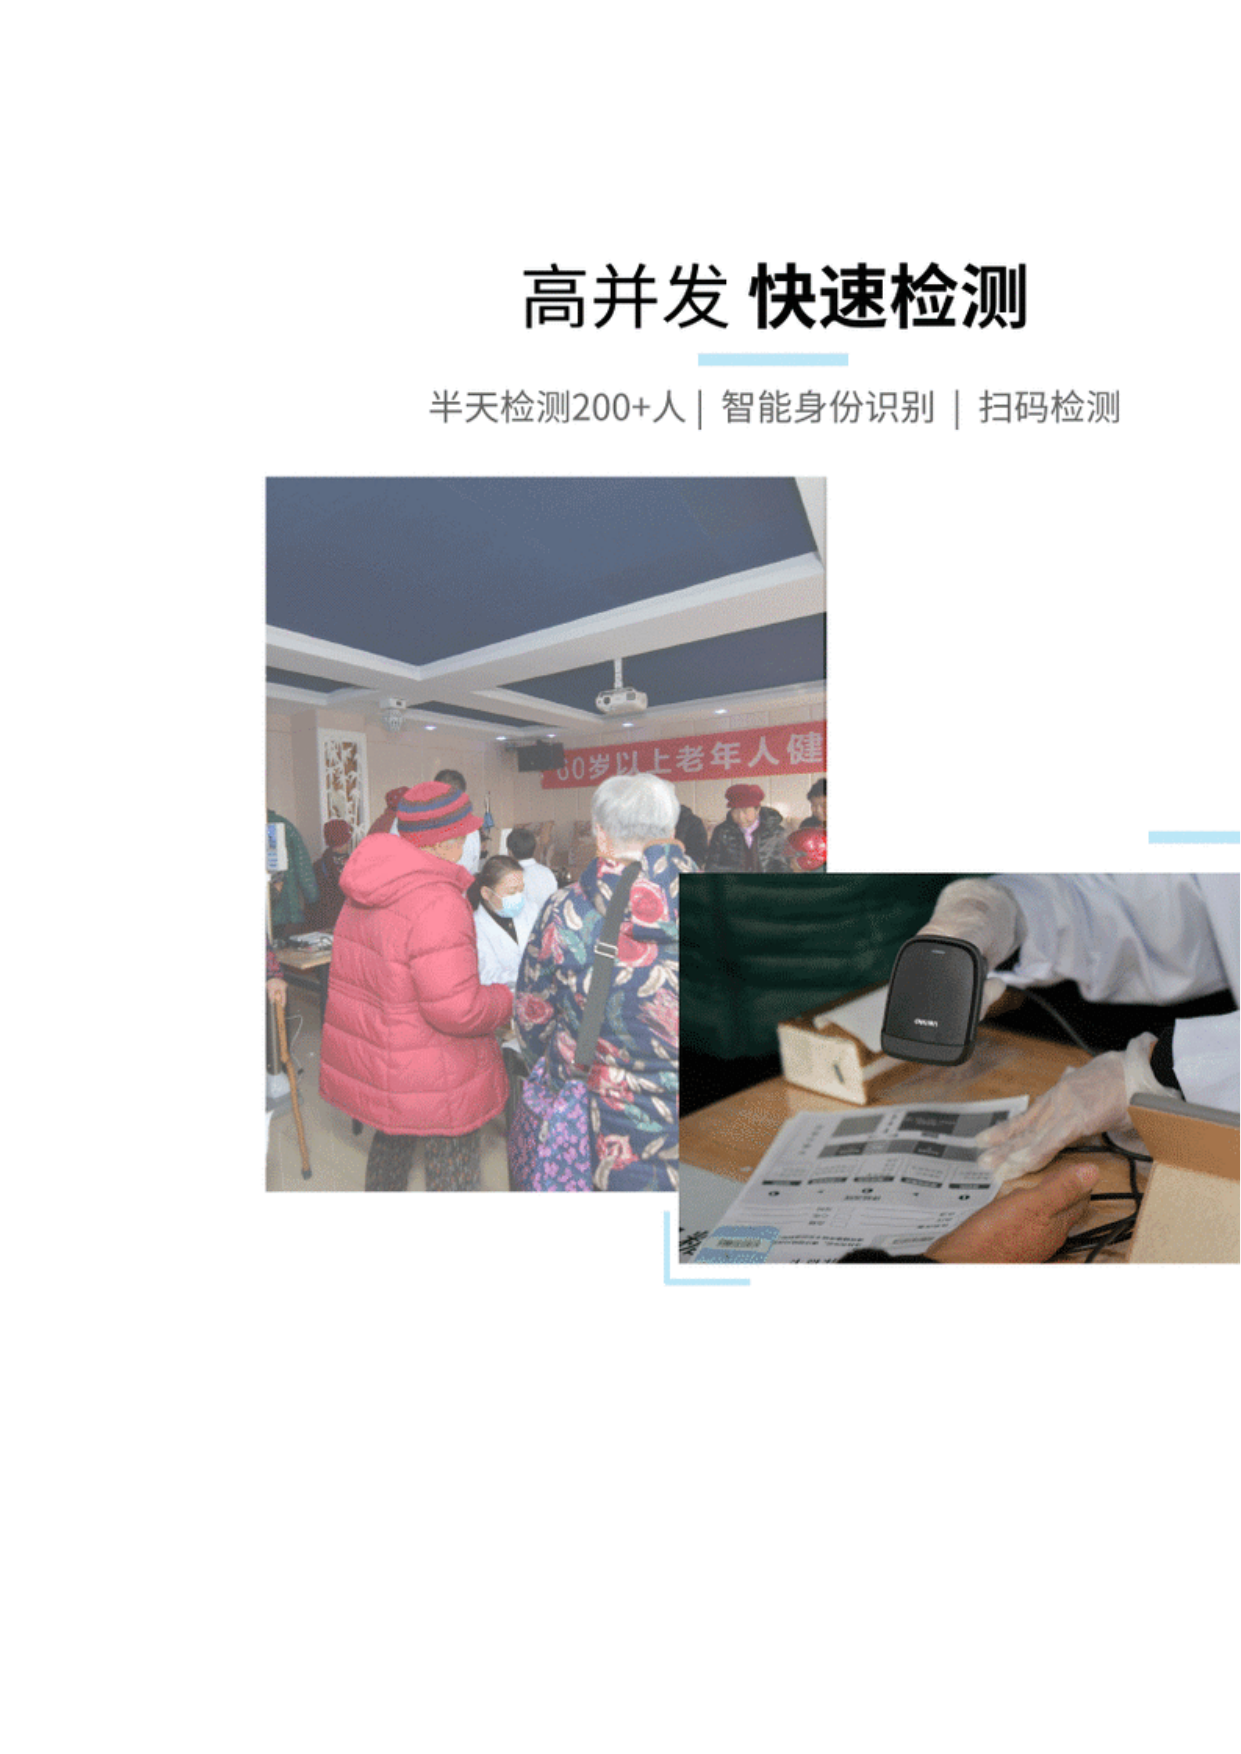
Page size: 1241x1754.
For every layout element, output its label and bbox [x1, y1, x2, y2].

picture [187, 162, 1241, 1312]
